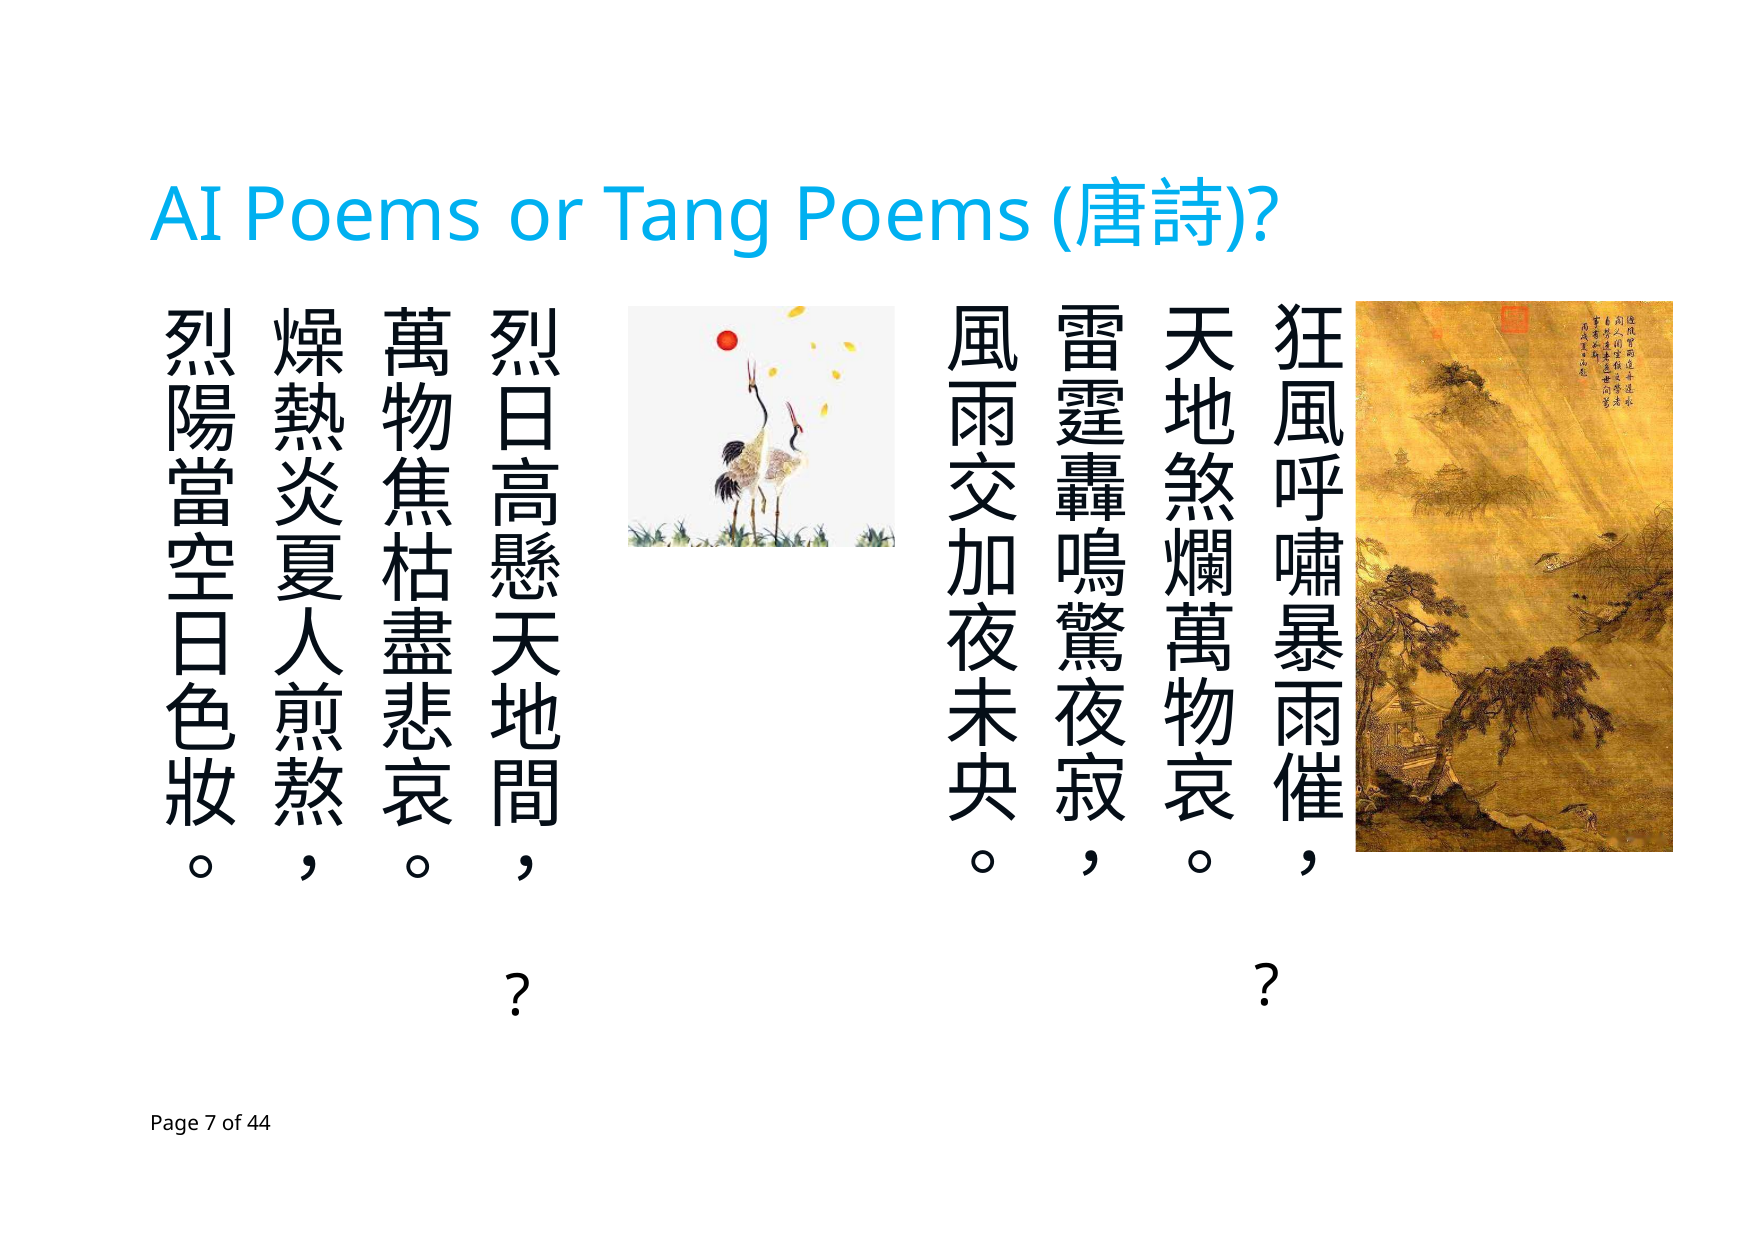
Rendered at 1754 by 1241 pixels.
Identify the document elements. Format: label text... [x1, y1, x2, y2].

text AI Poems or Tang Poems (唐詩)? [150, 153, 1604, 262]
picture [628, 306, 895, 547]
picture [1355, 301, 1673, 852]
